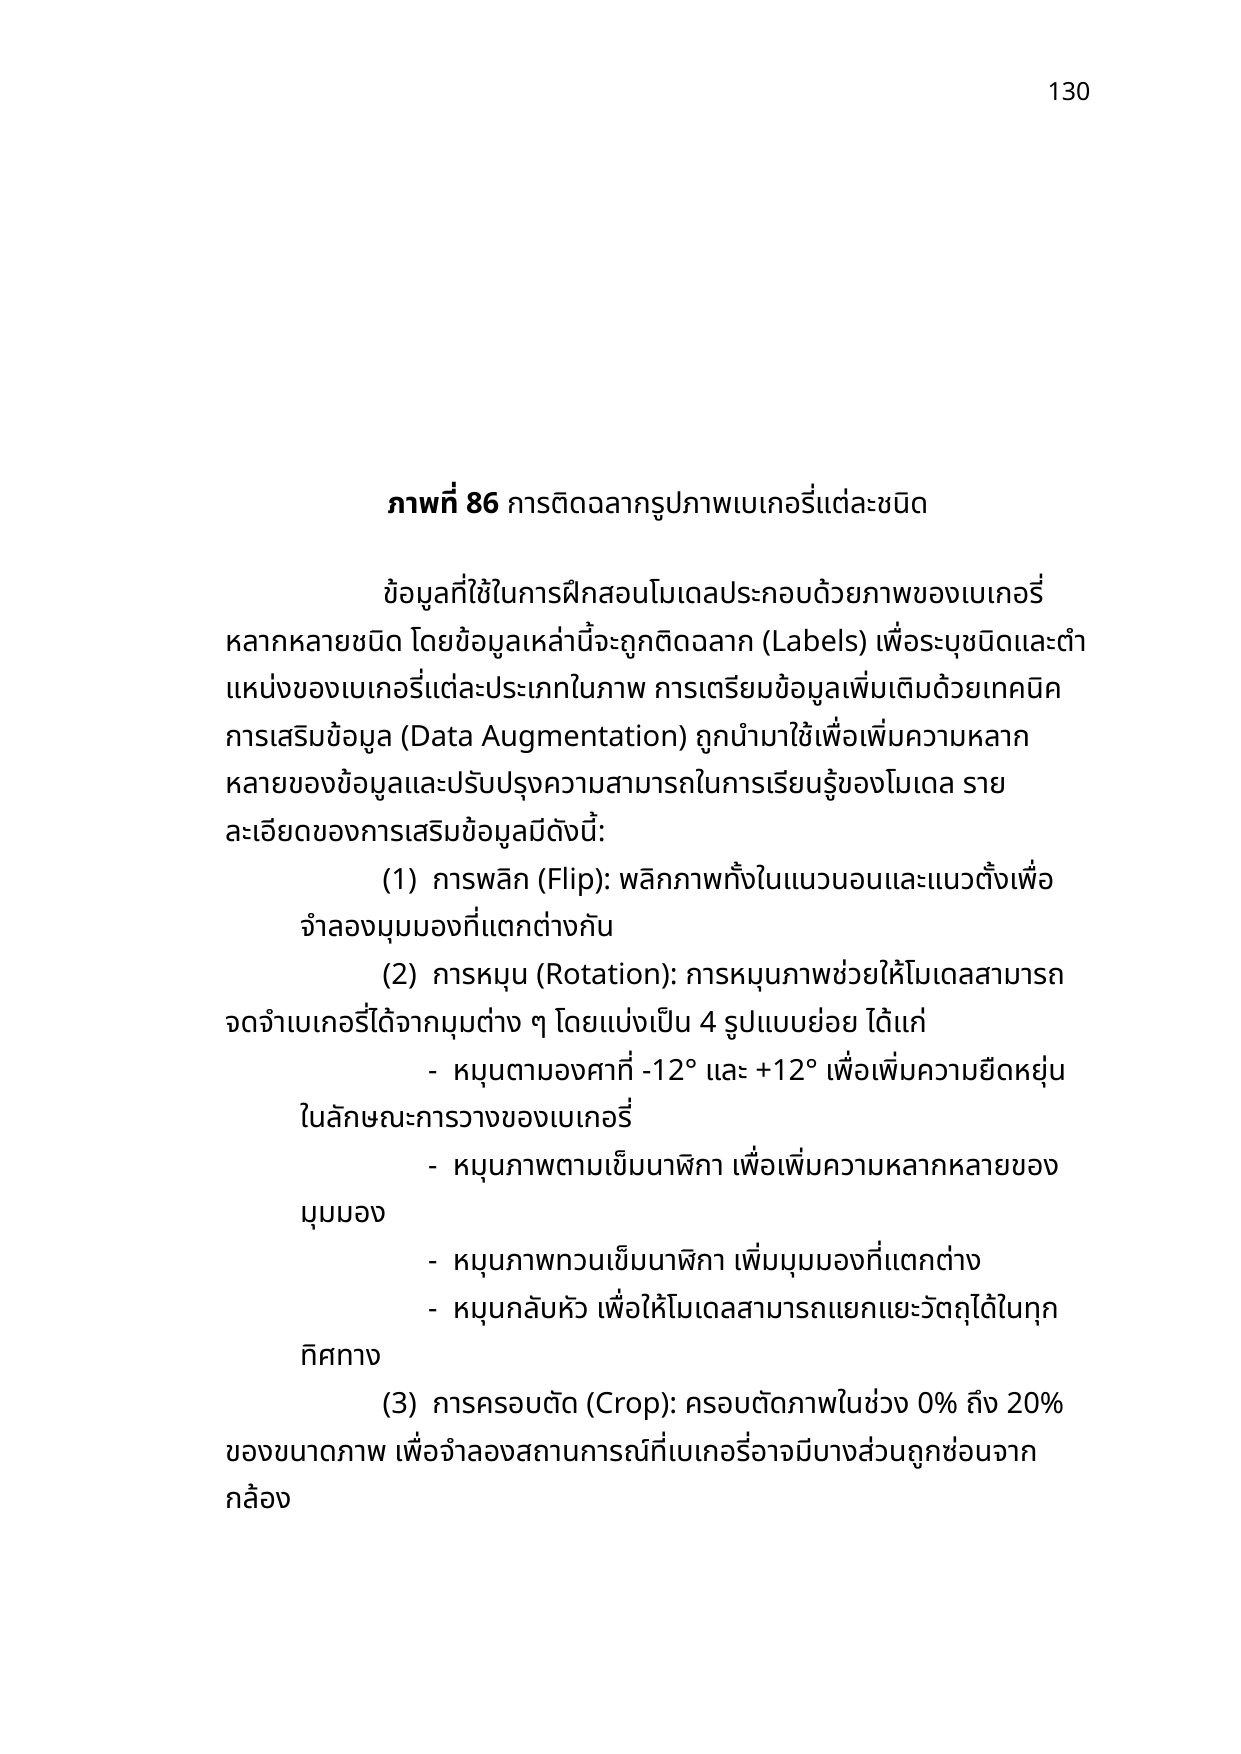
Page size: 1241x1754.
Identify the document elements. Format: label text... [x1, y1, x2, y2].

text - หมุนตามองศาที่ -12° และ +12° เพื่อเพิ่มความยืดหยุ่นในลักษณะการวางของเบเกอรี่ [300, 1049, 1090, 1141]
text - หมุนกลับหัว เพื่อให้โมเดลสามารถแยกแยะวัตถุได้ในทุกทิศทาง [300, 1287, 1090, 1379]
text (1) การพลิก (Flip): พลิกภาพทั้งในแนวนอนและแนวตั้งเพื่อจำลองมุมมองที่แตกต่างกัน [300, 858, 1090, 950]
text - หมุนภาพทวนเข็มนาฬิกา เพิ่มมุมมองที่แตกต่าง [300, 1239, 1090, 1284]
text ข้อมูลที่ใช้ในการฝึกสอนโมเดลประกอบด้วยภาพของเบเกอรี่หลากหลายชนิด โดยข้อมูลเหล่านี้จะถูกติดฉลาก (Labels) เพื่อระบุชนิดและตำแหน่งของเบเกอรี่แต่ละประเภทในภาพ การเตรียมข้อมูลเพิ่มเติมด้วยเทคนิคการเสริมข้อมูล (Data Augmentation) ถูกนำมาใช้เพื่อเพิ่มความหลากหลายของข้อมูลและปรับปรุงความสามารถในการเรียนรู้ของโมเดล รายละเอียดของการเสริมข้อมูลมีดังนี้: [225, 572, 1090, 855]
text (3) การครอบตัด (Crop): ครอบตัดภาพในช่วง 0% ถึง 20% ของขนาดภาพ เพื่อจำลองสถานการณ์ที่เบเกอรี่อาจมีบางส่วนถูกซ่อนจากกล้อง [225, 1382, 1090, 1522]
text (2) การหมุน (Rotation): การหมุนภาพช่วยให้โมเดลสามารถจดจำเบเกอรี่ได้จากมุมต่าง ๆ โดยแบ่งเป็น 4 รูปแบบย่อย ได้แก่ [225, 953, 1090, 1045]
text ภาพที่ 86 การติดฉลากรูปภาพเบเกอรี่แต่ละชนิด [225, 482, 1090, 526]
text - หมุนภาพตามเข็มนาฬิกา เพื่อเพิ่มความหลากหลายของมุมมอง [300, 1144, 1090, 1236]
